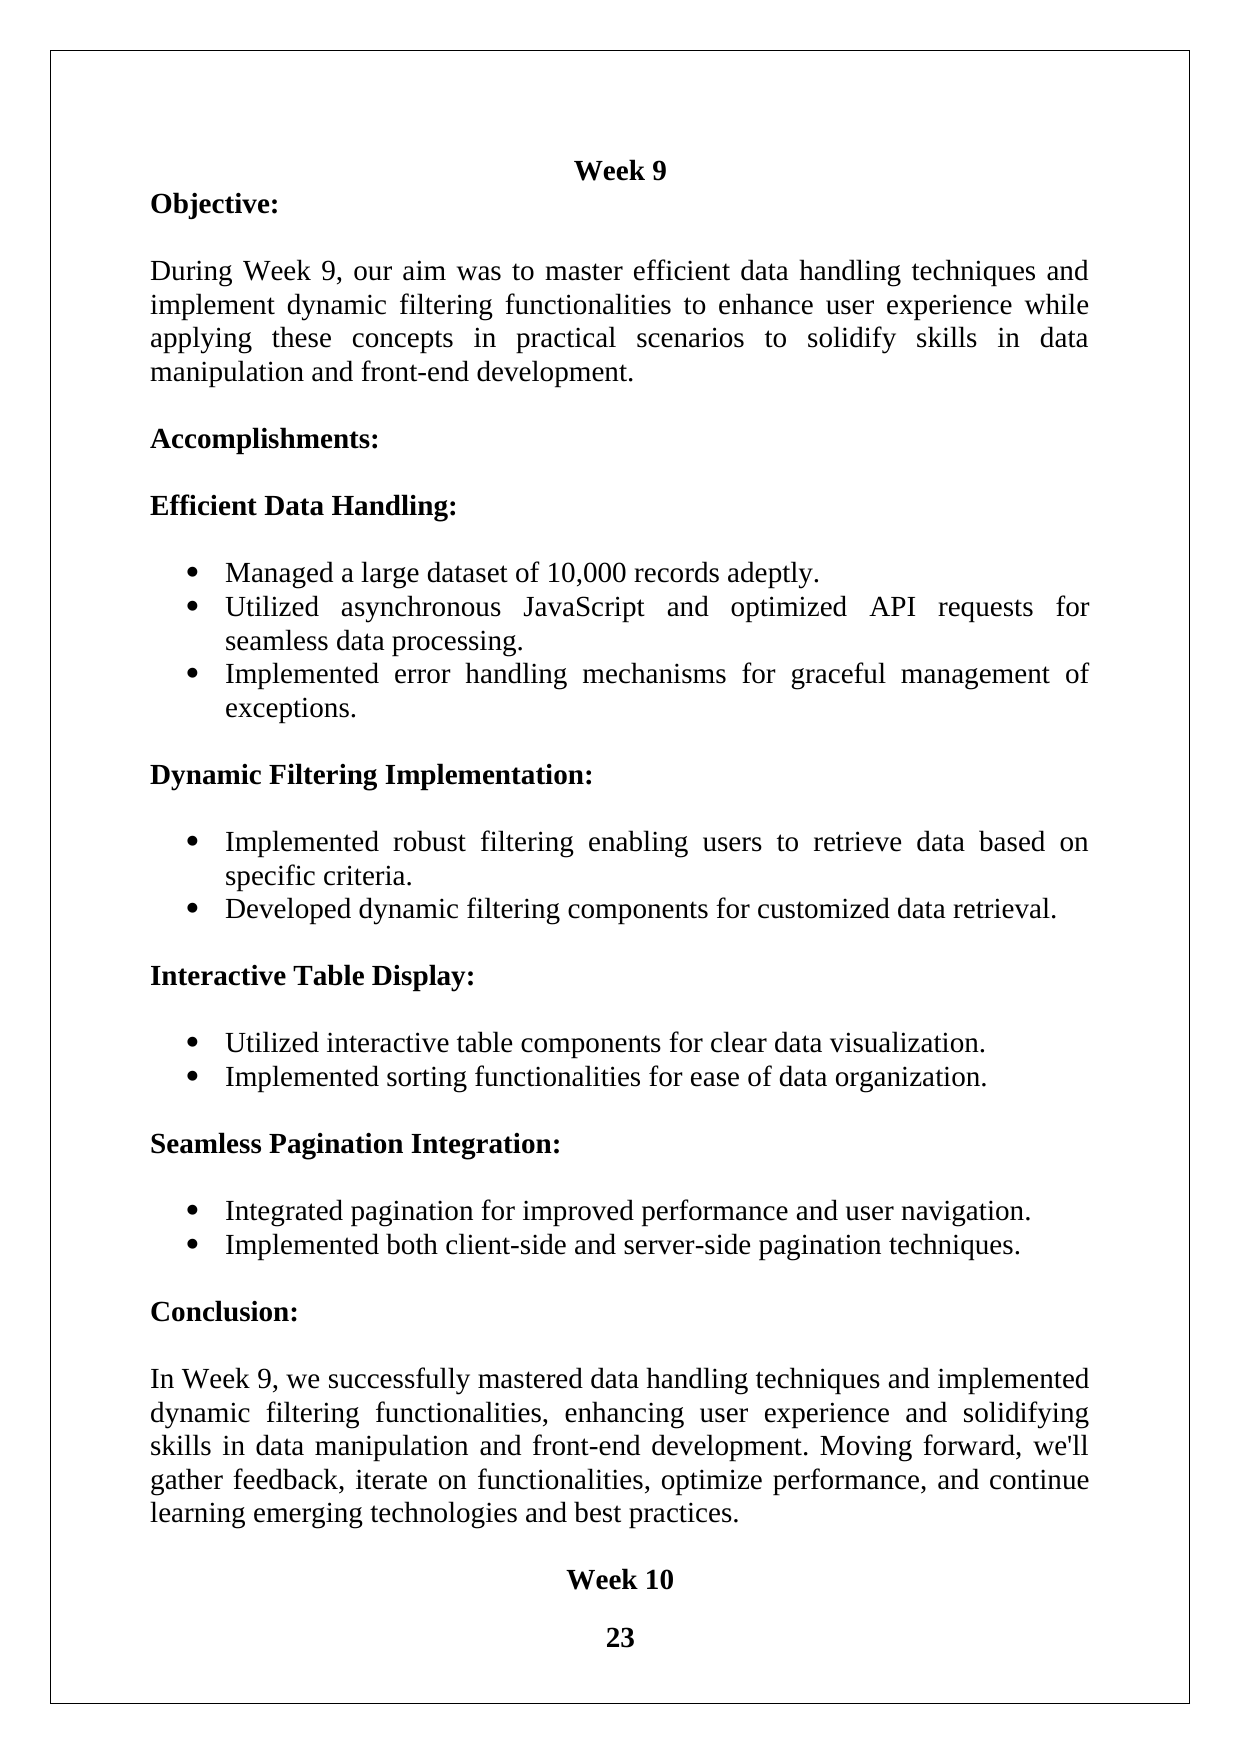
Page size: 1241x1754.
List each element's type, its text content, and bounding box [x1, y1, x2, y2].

text Objective: [150, 186, 1090, 220]
text Seamless Pagination Integration: [150, 1126, 1090, 1160]
list Implemented error handling mechanisms for graceful management of exceptions. [187, 656, 1090, 723]
list Integrated pagination for improved performance and user navigation. [187, 1193, 1090, 1227]
list Utilized asynchronous JavaScript and optimized API requests for seamless data processing. [187, 589, 1090, 656]
list Managed a large dataset of 10,000 records adeptly. [187, 555, 1090, 589]
text Accomplishments: [150, 421, 1090, 455]
text Interactive Table Display: [150, 958, 1090, 992]
text Efficient Data Handling: [150, 488, 1090, 522]
text During Week 9, our aim was to master efficient data handling techniques and implement dynamic filtering functionalities to enhance user experience while applying these concepts in practical scenarios to solidify skills in data manipulation and front-end development. [150, 253, 1090, 388]
list Implemented sorting functionalities for ease of data organization. [187, 1059, 1090, 1093]
text Dynamic Filtering Implementation: [150, 757, 1090, 790]
text In Week 9, we successfully mastered data handling techniques and implemented dynamic filtering functionalities, enhancing user experience and solidifying skills in data manipulation and front-end development. Moving forward, we'll gather feedback, iterate on functionalities, optimize performance, and continue learning emerging technologies and best practices. [150, 1361, 1090, 1529]
text Conclusion: [150, 1294, 1090, 1328]
list Utilized interactive table components for clear data visualization. [187, 1025, 1090, 1059]
text Week 9 [150, 153, 1090, 186]
list Implemented both client-side and server-side pagination techniques. [187, 1227, 1090, 1261]
text Week 10 [150, 1562, 1090, 1596]
list Implemented robust filtering enabling users to retrieve data based on specific criteria. [187, 824, 1090, 891]
list Developed dynamic filtering components for customized data retrieval. [187, 891, 1090, 925]
